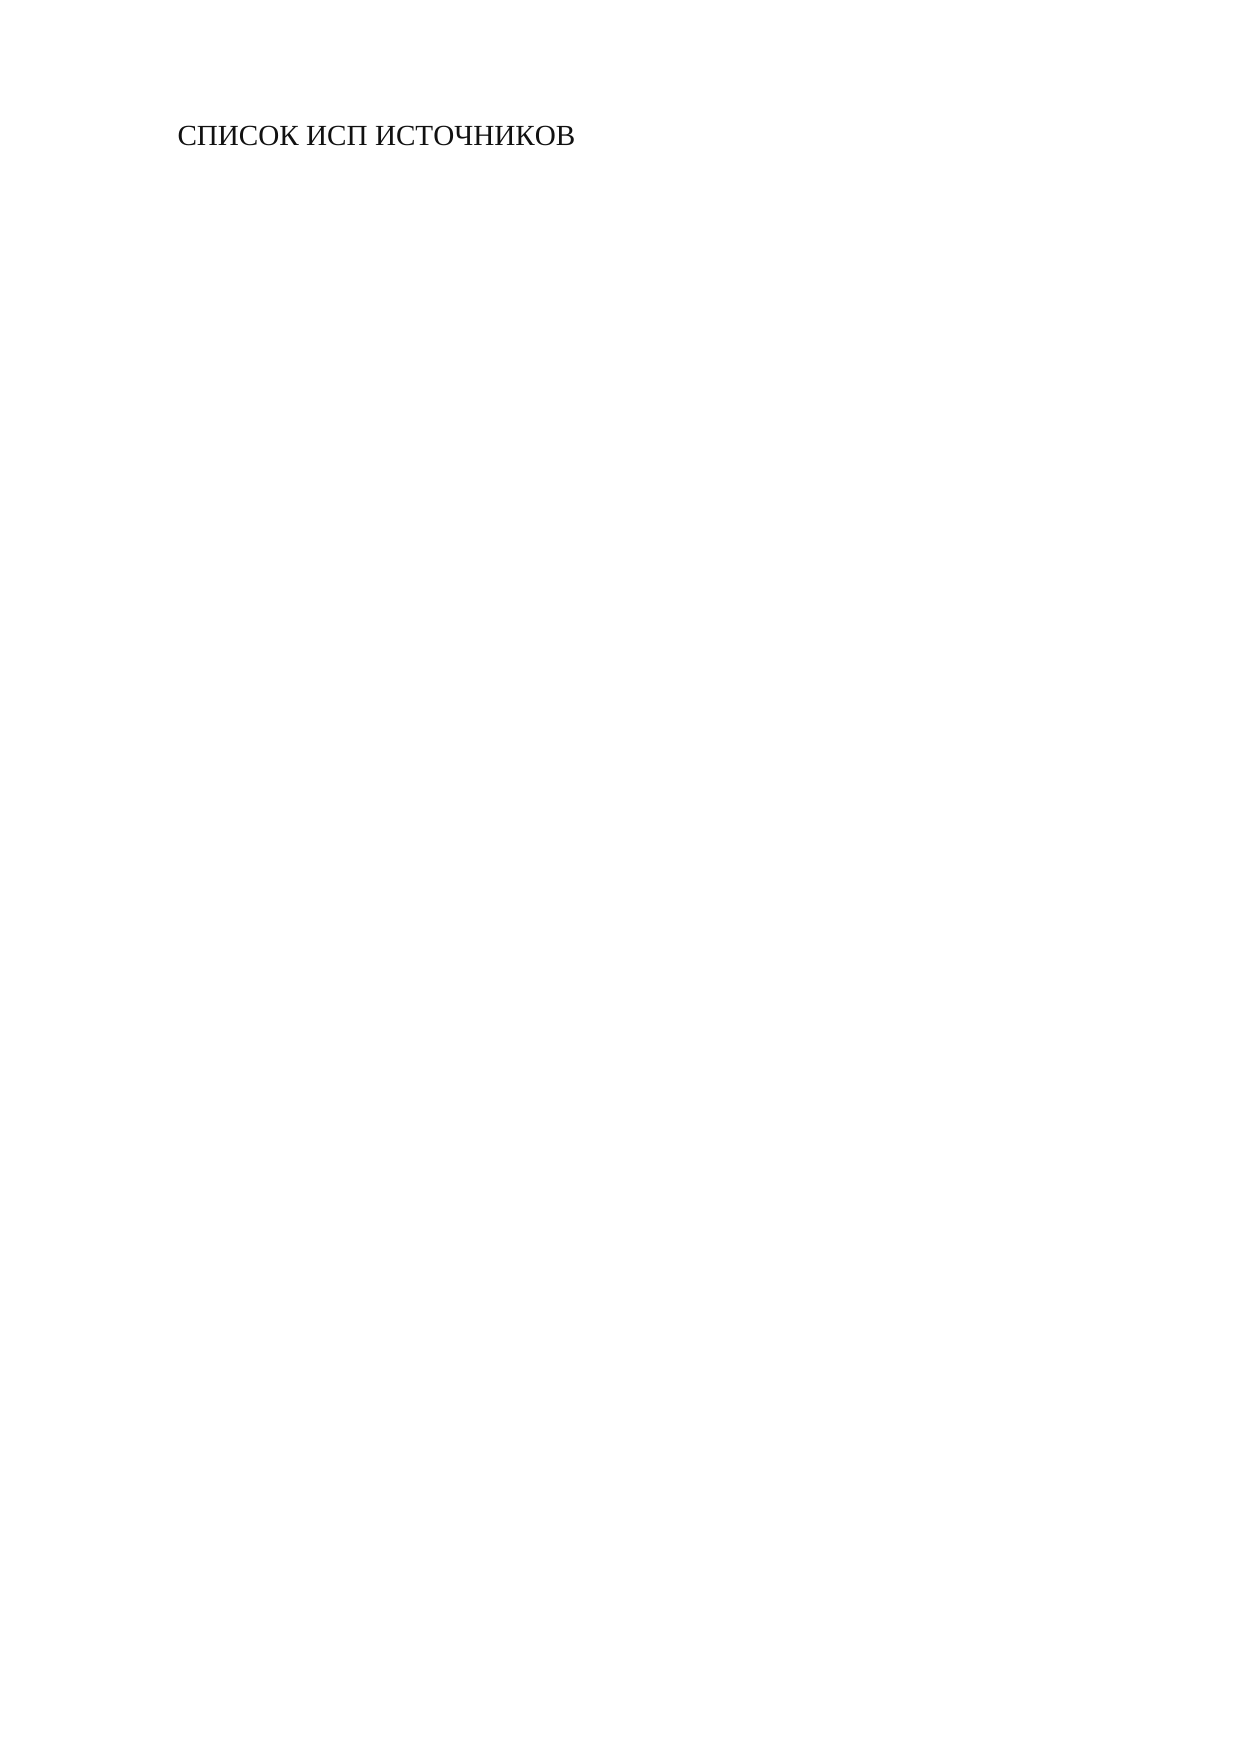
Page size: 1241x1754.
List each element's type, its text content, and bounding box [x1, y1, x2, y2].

text СПИСОК ИСП ИСТОЧНИКОВ [177, 118, 1152, 152]
